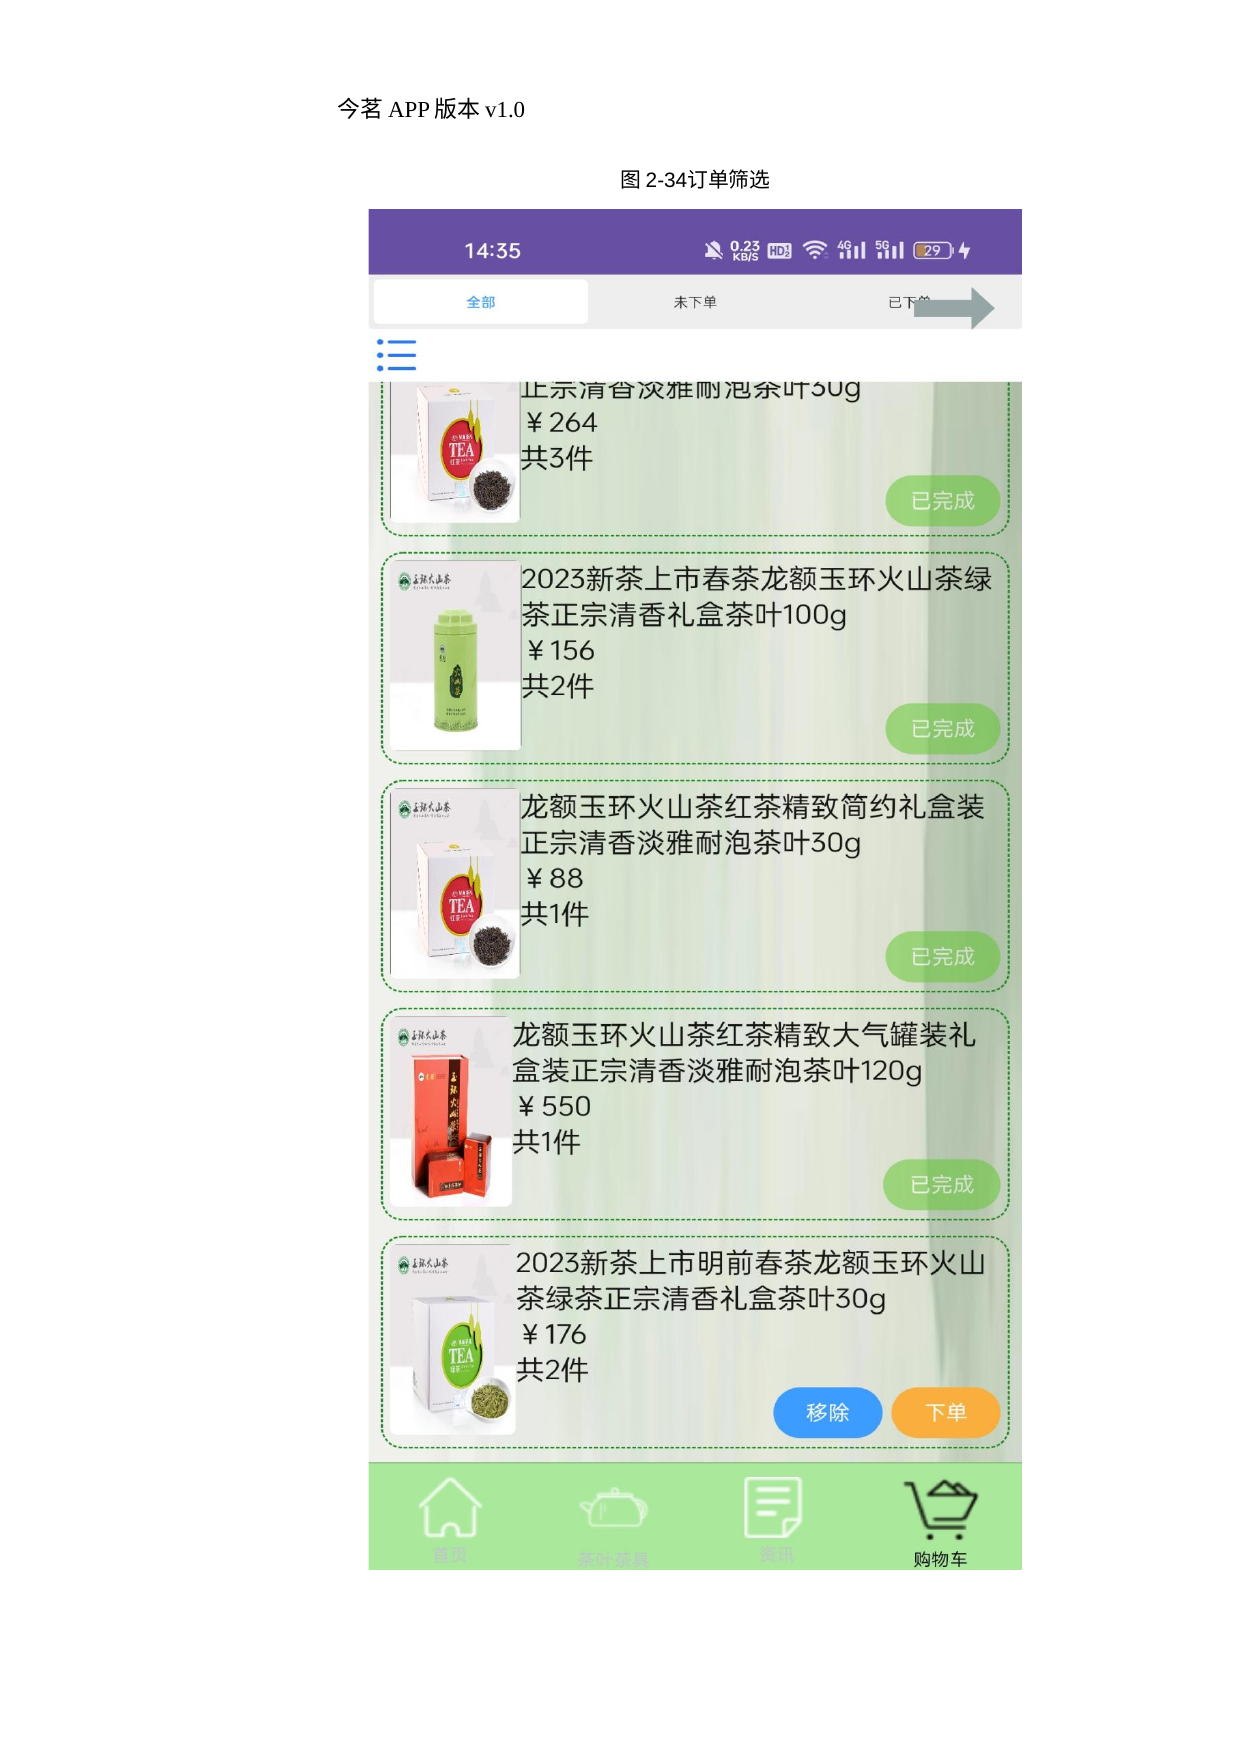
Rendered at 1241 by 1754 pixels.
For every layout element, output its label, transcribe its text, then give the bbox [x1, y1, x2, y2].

picture [368, 209, 1022, 1570]
text 图 2-34订单筛选 [187, 162, 1053, 194]
